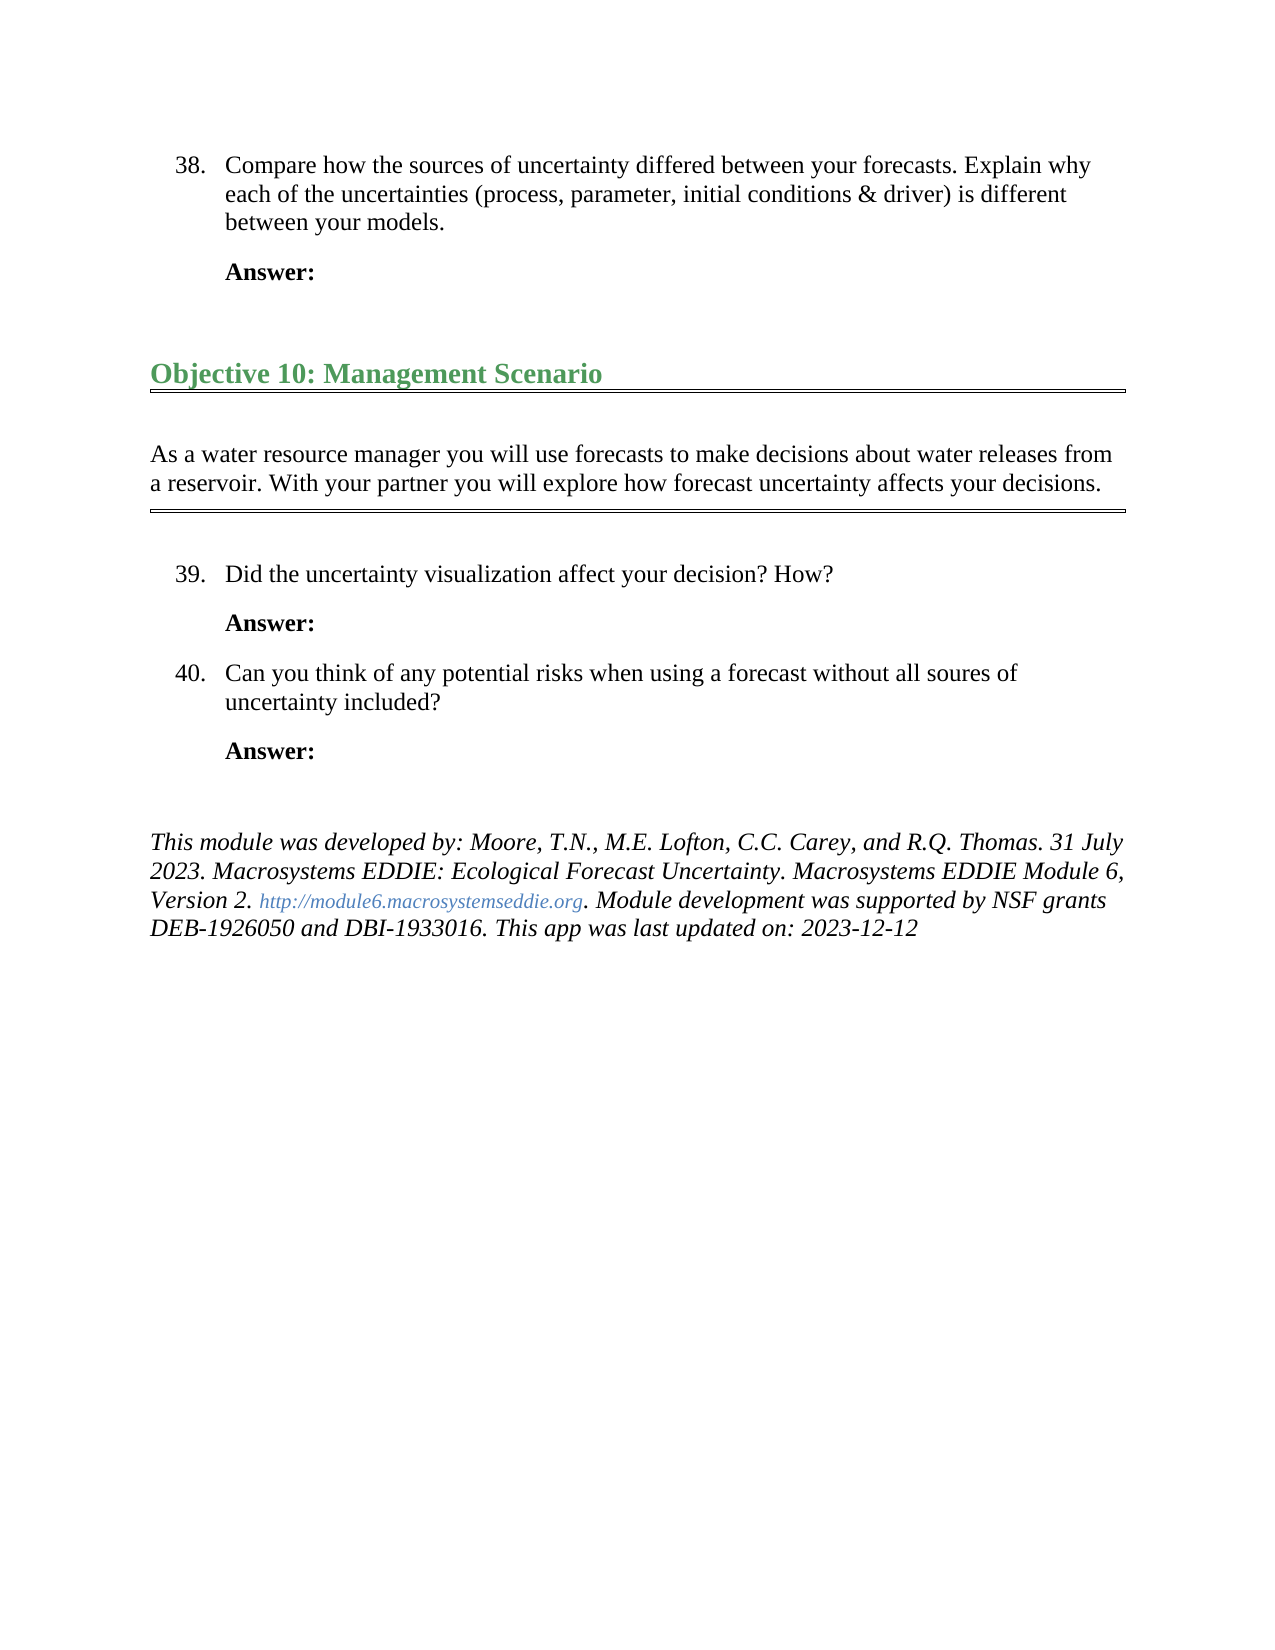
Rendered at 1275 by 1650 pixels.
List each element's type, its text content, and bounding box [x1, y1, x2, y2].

list Answer: [175, 608, 1125, 637]
text As a water resource manager you will use forecasts to make decisions about water releases from a reservoir. With your partner you will explore how forecast uncertainty affects your decisions. [150, 439, 1125, 497]
list Compare how the sources of uncertainty differed between your forecasts. Explain why each of the uncertainties (process, parameter, initial conditions & driver) is different between your models. [175, 150, 1125, 236]
list Answer: [175, 736, 1125, 765]
list Answer: [175, 257, 1125, 286]
subtitle Objective 10: Management Scenario [150, 356, 1125, 389]
list Did the uncertainty visualization affect your decision? How? [175, 559, 1125, 588]
list Can you think of any potential risks when using a forecast without all soures of uncertainty included? [175, 658, 1125, 716]
text This module was developed by: Moore, T.N., M.E. Lofton, C.C. Carey, and R.Q. Thomas. 31 July 2023. Macrosystems EDDIE: Ecological Forecast Uncertainty. Macrosystems EDDIE Module 6, Version 2. http://module6.macrosystemseddie.org. Module development was supported by NSF grants DEB-1926050 and DBI-1933016. This app was last updated on: 2023-12-12 [150, 827, 1125, 942]
